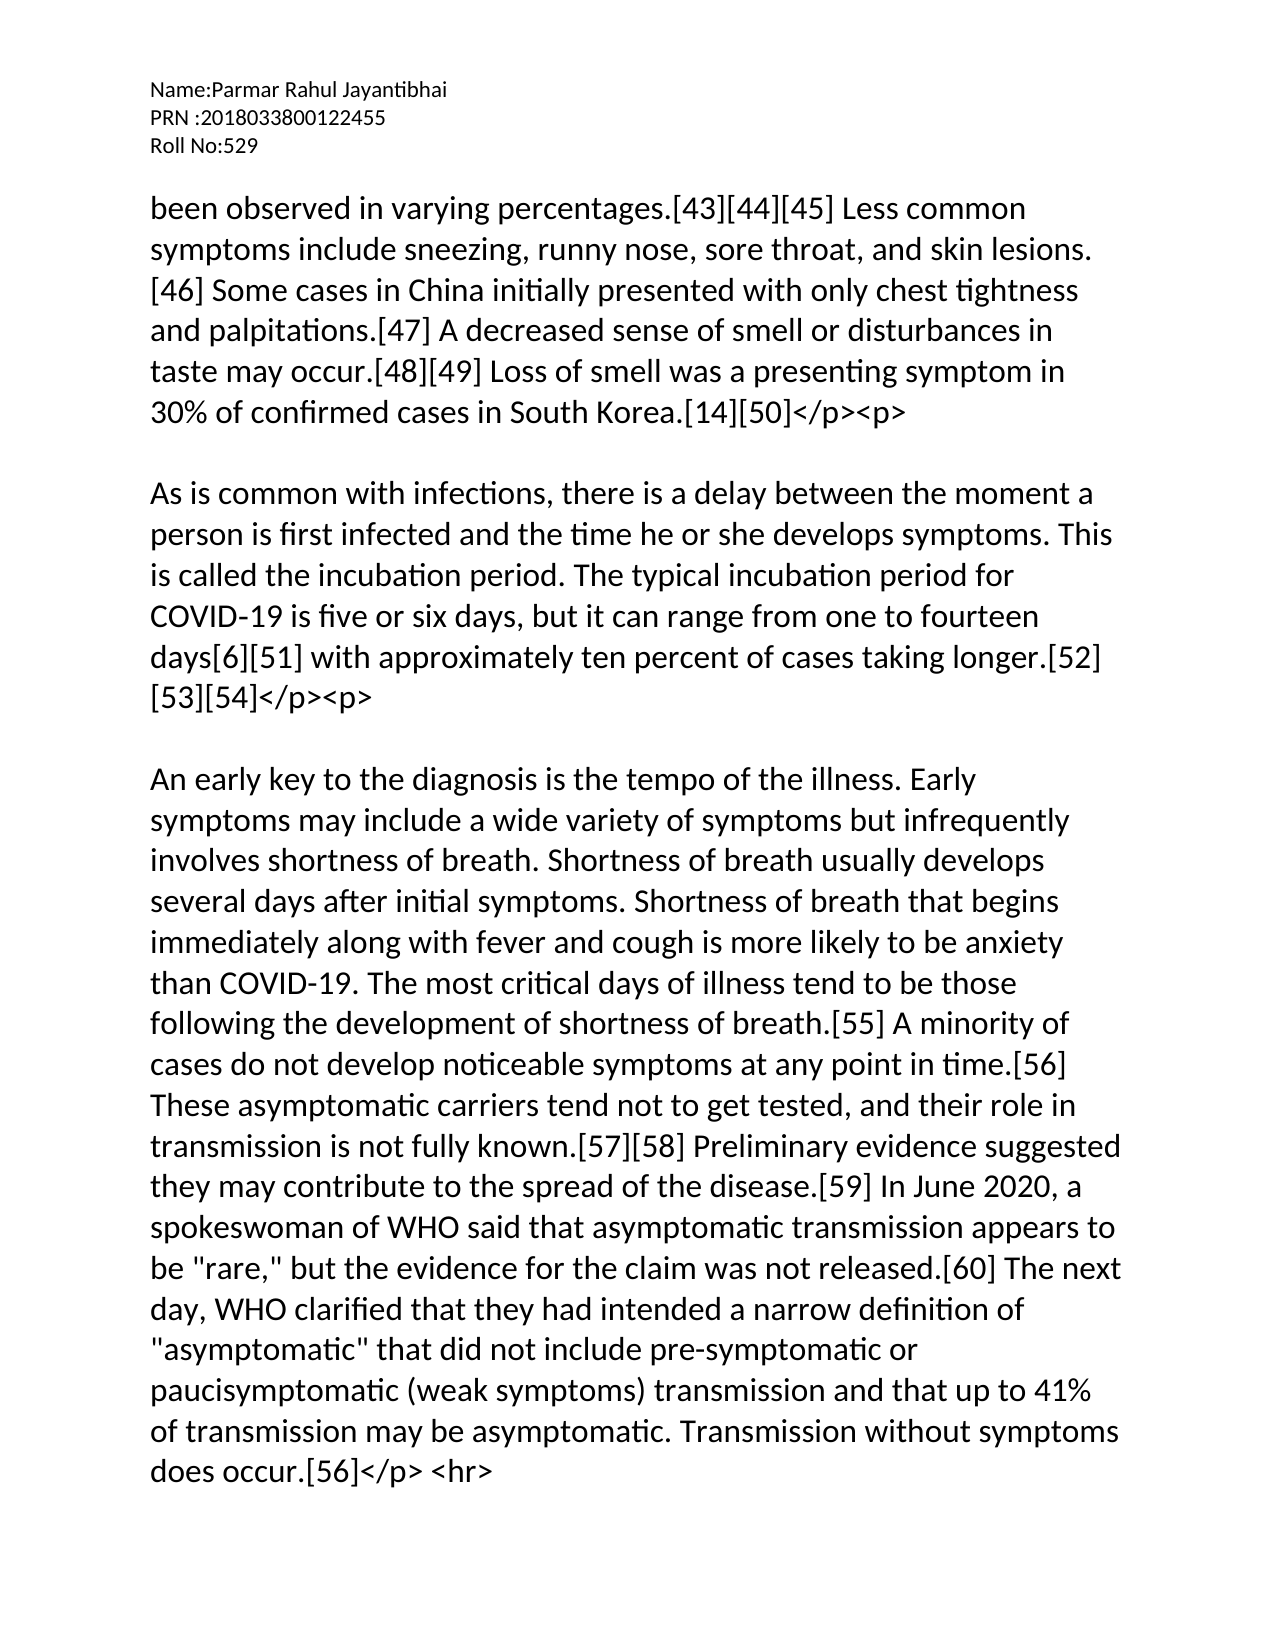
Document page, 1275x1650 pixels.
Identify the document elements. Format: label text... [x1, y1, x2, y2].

text An early key to the diagnosis is the tempo of the illness. Early symptoms may include a wide variety of symptoms but infrequently involves shortness of breath. Shortness of breath usually develops several days after initial symptoms. Shortness of breath that begins immediately along with fever and cough is more likely to be anxiety than COVID-19. The most critical days of illness tend to be those following the development of shortness of breath.[55] A minority of cases do not develop noticeable symptoms at any point in time.[56] These asymptomatic carriers tend not to get tested, and their role in transmission is not fully known.[57][58] Preliminary evidence suggested they may contribute to the spread of the disease.[59] In June 2020, a spokeswoman of WHO said that asymptomatic transmission appears to be "rare," but the evidence for the claim was not released.[60] The next day, WHO clarified that they had intended a narrow definition of "asymptomatic" that did not include pre-symptomatic or paucisymptomatic (weak symptoms) transmission and that up to 41% of transmission may be asymptomatic. Transmission without symptoms does occur.[56]</p> <hr> [150, 758, 1125, 1491]
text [150, 187, 1125, 431]
text As is common with infections, there is a delay between the moment a person is first infected and the time he or she develops symptoms. This is called the incubation period. The typical incubation period for COVID‑19 is five or six days, but it can range from one to fourteen days[6][51] with approximately ten percent of cases taking longer.[52][53][54]</p><p> [150, 472, 1125, 717]
